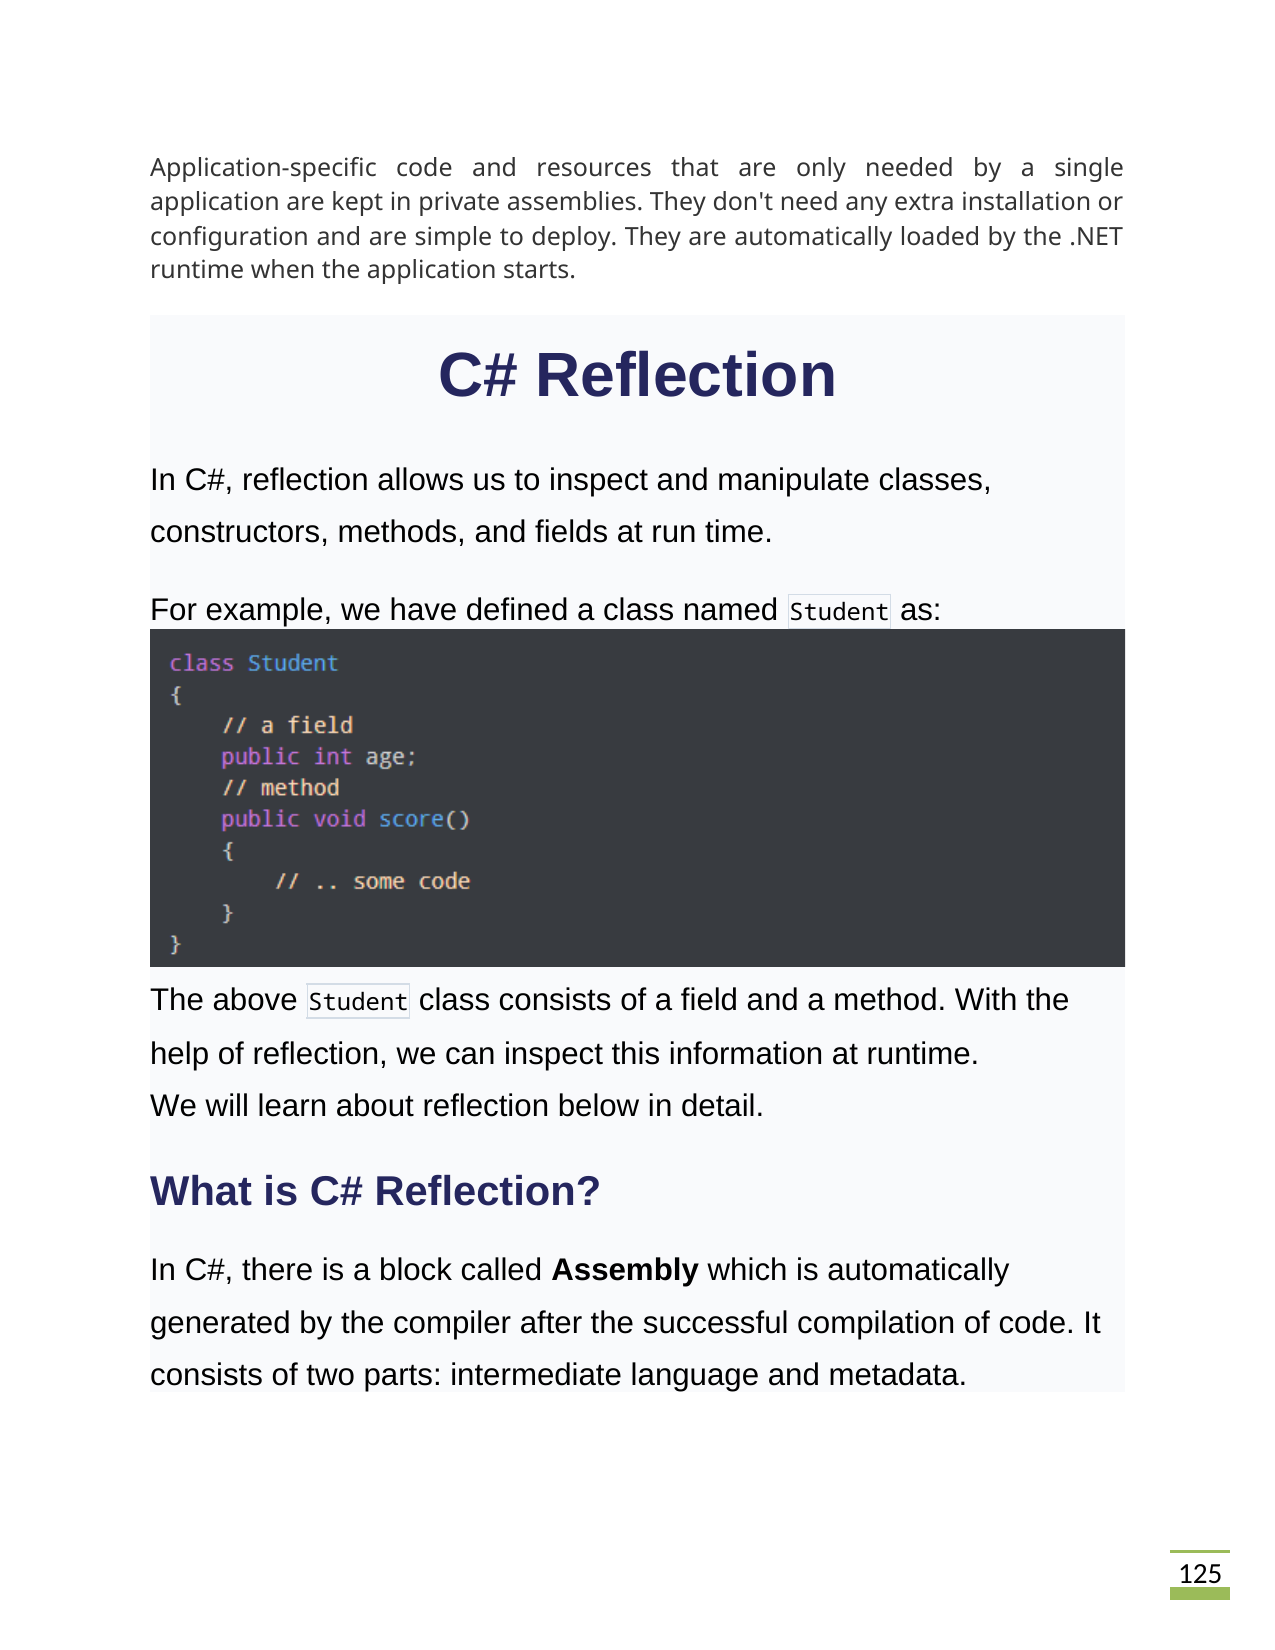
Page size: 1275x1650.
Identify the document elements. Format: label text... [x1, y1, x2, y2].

text The above Student class consists of a field and a method. With the help of reflection, we can inspect this information at runtime. [150, 967, 1125, 1071]
text In C#, reflection allows us to inspect and manipulate classes, constructors, methods, and fields at run time. [150, 444, 1125, 549]
text Application-specific code and resources that are only needed by a single application are kept in private assemblies. They don't need any extra installation or configuration and are simple to deploy. They are automatically loaded by the .NET runtime when the application starts. [150, 150, 1125, 286]
subtitle C# Reflection [150, 315, 1125, 409]
text In C#, there is a block called Assembly which is automatically generated by the compiler after the successful compilation of code. It consists of two parts: intermediate language and metadata. [150, 1235, 1125, 1392]
text We will learn about reflection below in detail. [150, 1071, 1125, 1123]
subtitle What is C# Reflection? [150, 1151, 1125, 1214]
picture [150, 629, 1125, 967]
text For example, we have defined a class named Student as: [150, 577, 1125, 629]
